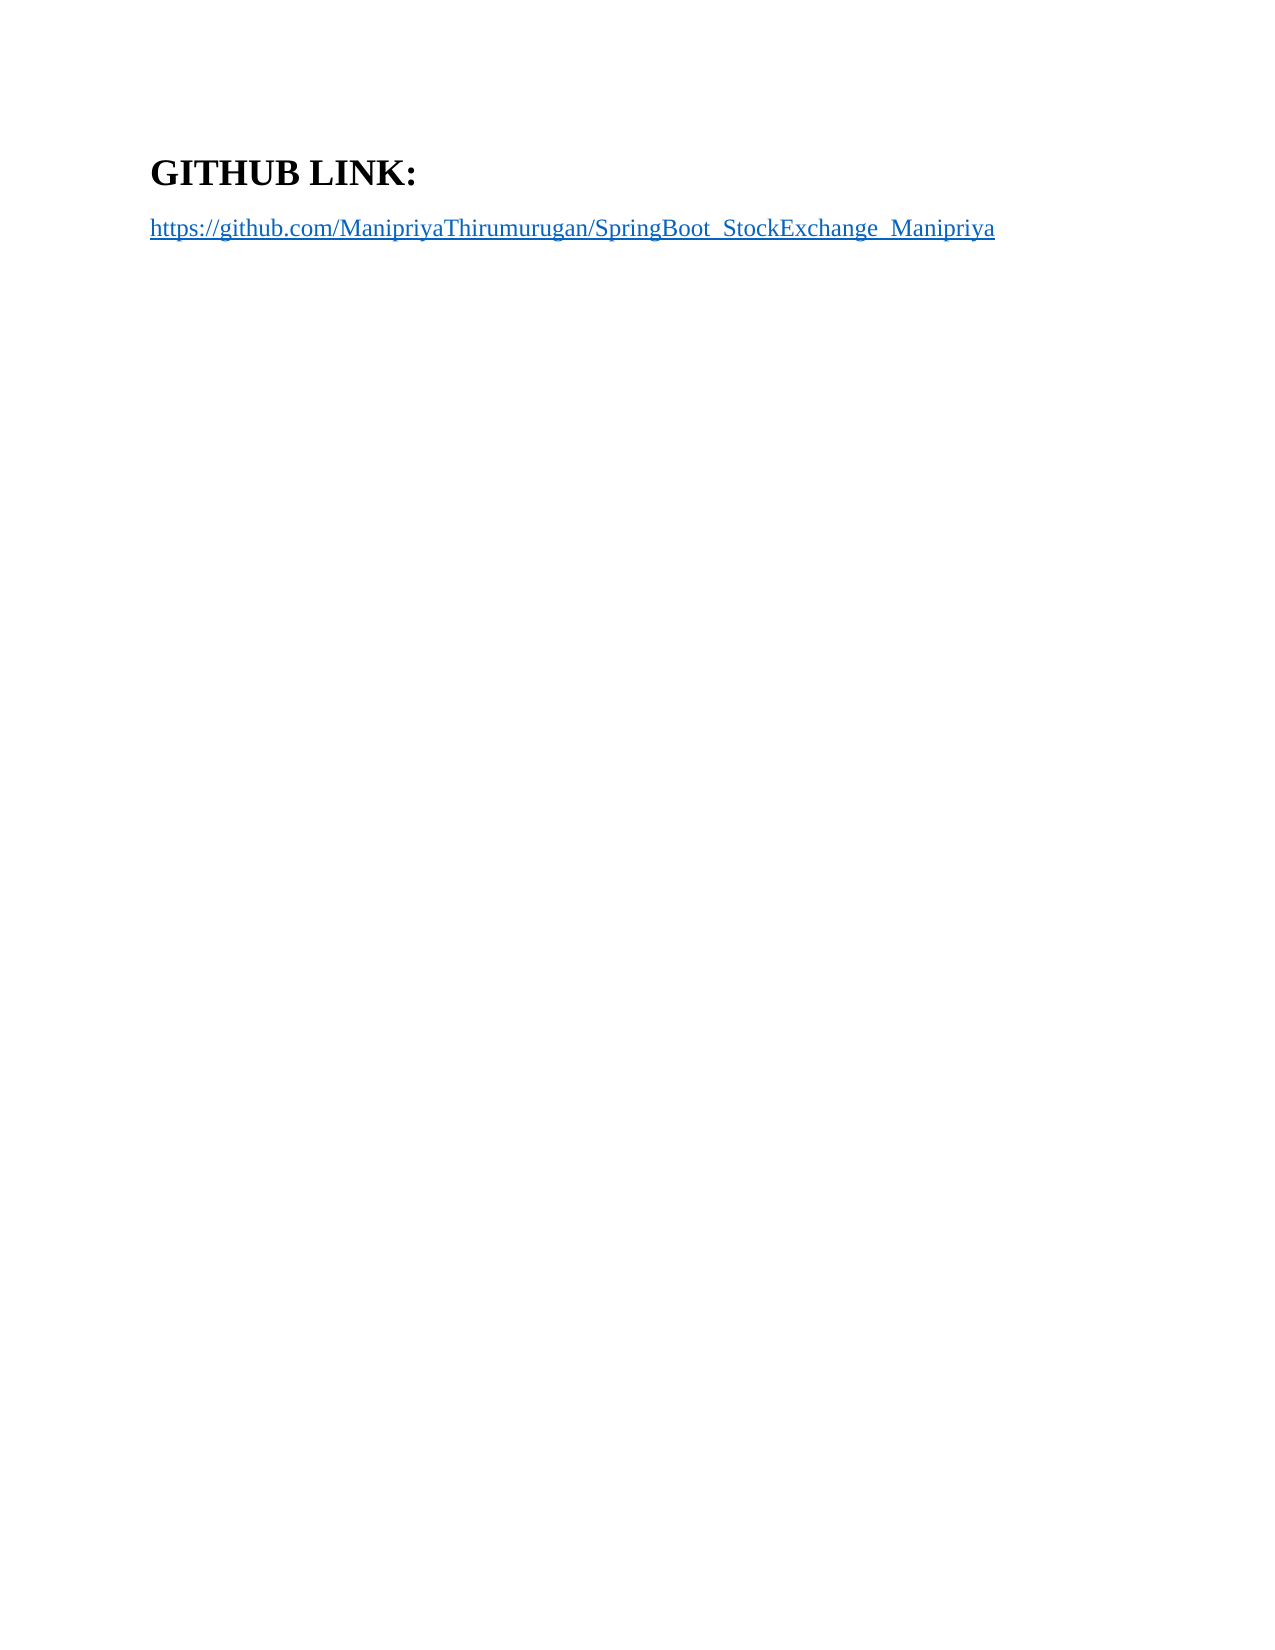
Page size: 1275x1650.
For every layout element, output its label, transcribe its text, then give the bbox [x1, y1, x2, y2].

text GITHUB LINK: [150, 150, 1125, 193]
text https://github.com/ManipriyaThirumurugan/SpringBoot_StockExchange_Manipriya [150, 213, 1125, 242]
